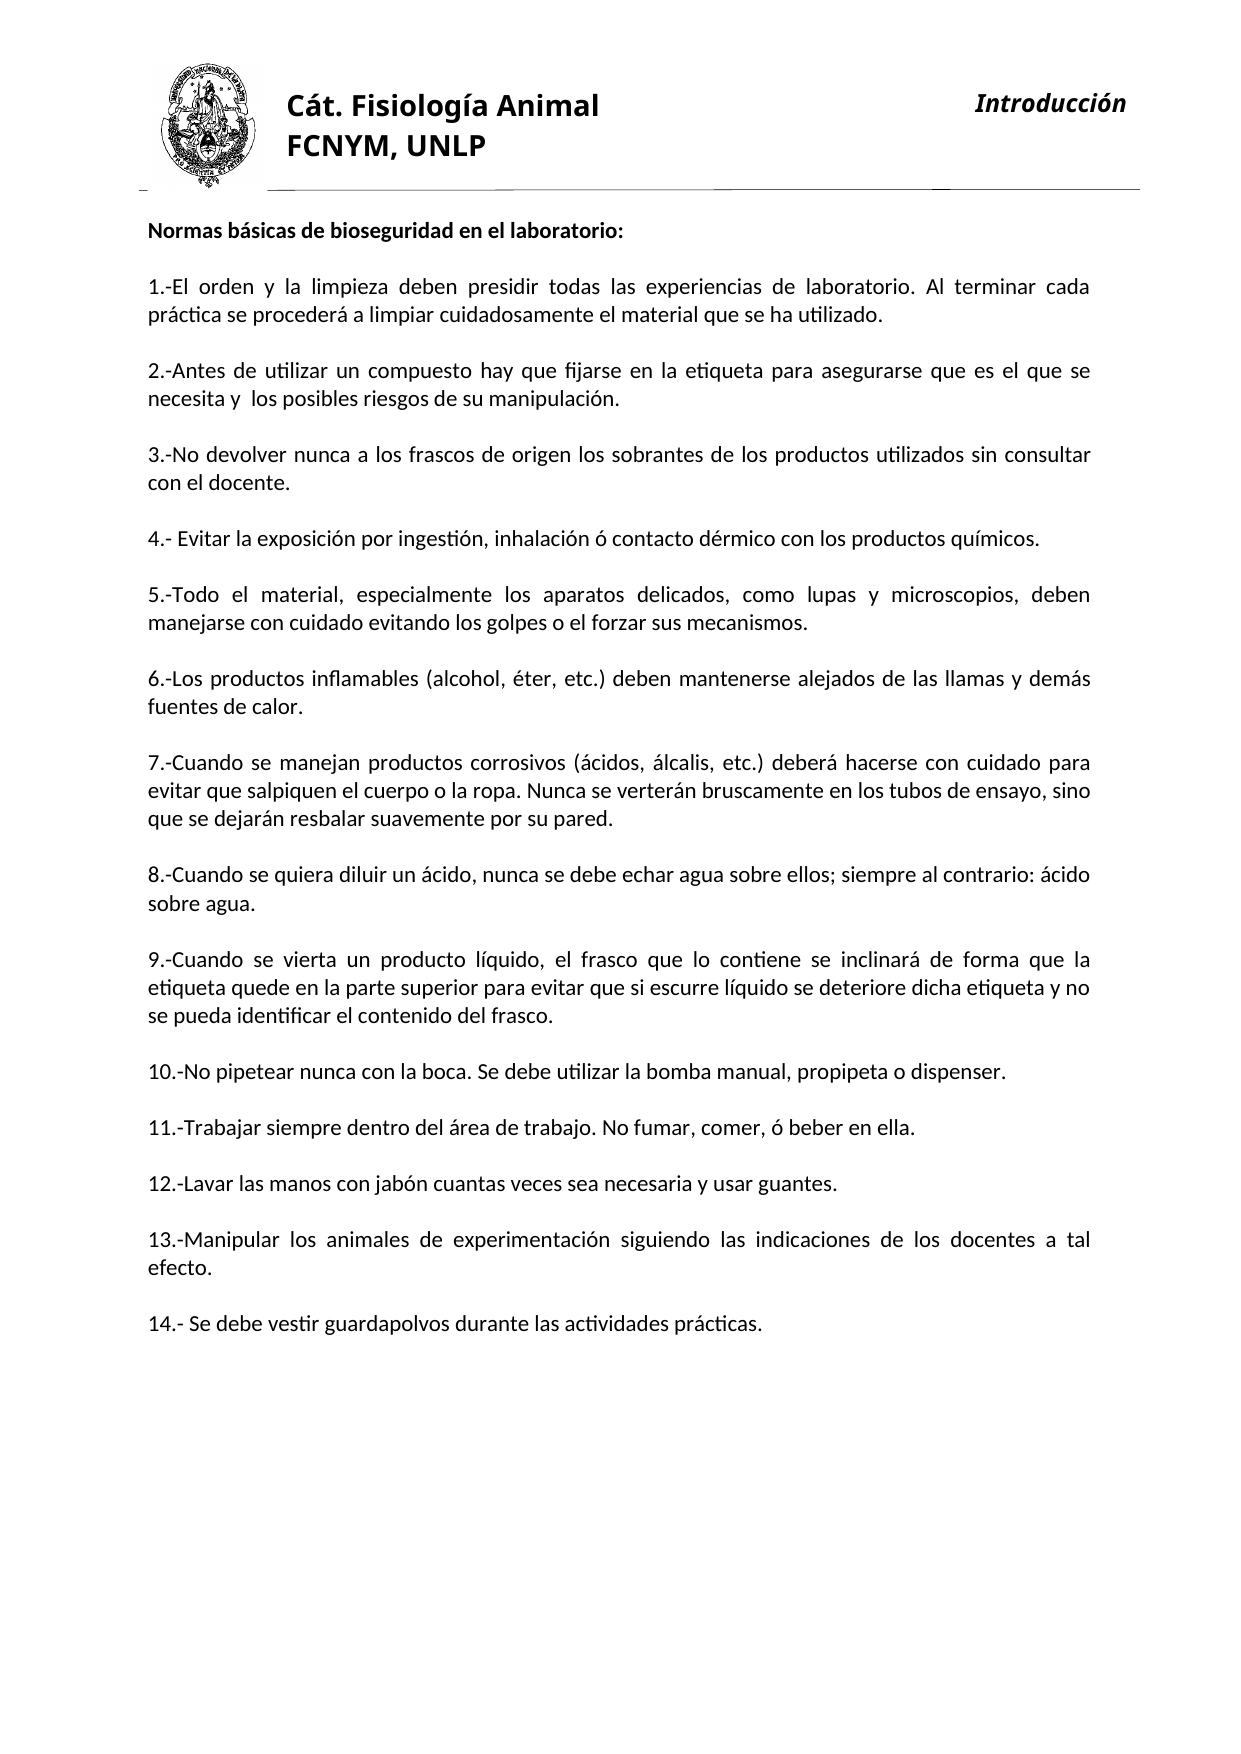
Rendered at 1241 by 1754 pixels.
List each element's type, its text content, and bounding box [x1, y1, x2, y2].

text 14.- Se debe vestir guardapolvos durante las actividades prácticas. [148, 1309, 1092, 1337]
text 2.-Antes de utilizar un compuesto hay que fijarse en la etiqueta para asegurarse que es el que se necesita y los posibles riesgos de su manipulación. [148, 356, 1092, 412]
text 3.-No devolver nunca a los frascos de origen los sobrantes de los productos utilizados sin consultar con el docente. [148, 440, 1092, 496]
text 11.-Trabajar siempre dentro del área de trabajo. No fumar, comer, ó beber en ella. [148, 1113, 1092, 1141]
text 5.-Todo el material, especialmente los aparatos delicados, como lupas y microscopios, deben manejarse con cuidado evitando los golpes o el forzar sus mecanismos. [148, 580, 1092, 636]
text Normas básicas de bioseguridad en el laboratorio: [148, 216, 1092, 244]
text 4.- Evitar la exposición por ingestión, inhalación ó contacto dérmico con los productos químicos. [148, 524, 1092, 552]
text 13.-Manipular los animales de experimentación siguiendo las indicaciones de los docentes a tal efecto. [148, 1225, 1092, 1281]
text 8.-Cuando se quiera diluir un ácido, nunca se debe echar agua sobre ellos; siempre al contrario: ácido sobre agua. [148, 861, 1092, 917]
picture [147, 59, 268, 191]
text 10.-No pipetear nunca con la boca. Se debe utilizar la bomba manual, propipeta o dispenser. [148, 1057, 1092, 1085]
text 7.-Cuando se manejan productos corrosivos (ácidos, álcalis, etc.) deberá hacerse con cuidado para evitar que salpiquen el cuerpo o la ropa. Nunca se verterán bruscamente en los tubos de ensayo, sino que se dejarán resbalar suavemente por su pared. [148, 748, 1092, 833]
text 12.-Lavar las manos con jabón cuantas veces sea necesaria y usar guantes. [148, 1169, 1092, 1197]
text 6.-Los productos inflamables (alcohol, éter, etc.) deben mantenerse alejados de las llamas y demás fuentes de calor. [148, 664, 1092, 721]
text 9.-Cuando se vierta un producto líquido, el frasco que lo contiene se inclinará de forma que la etiqueta quede en la parte superior para evitar que si escurre líquido se deteriore dicha etiqueta y no se pueda identificar el contenido del frasco. [148, 945, 1092, 1029]
text 1.-El orden y la limpieza deben presidir todas las experiencias de laboratorio. Al terminar cada práctica se procederá a limpiar cuidadosamente el material que se ha utilizado. [148, 272, 1092, 328]
